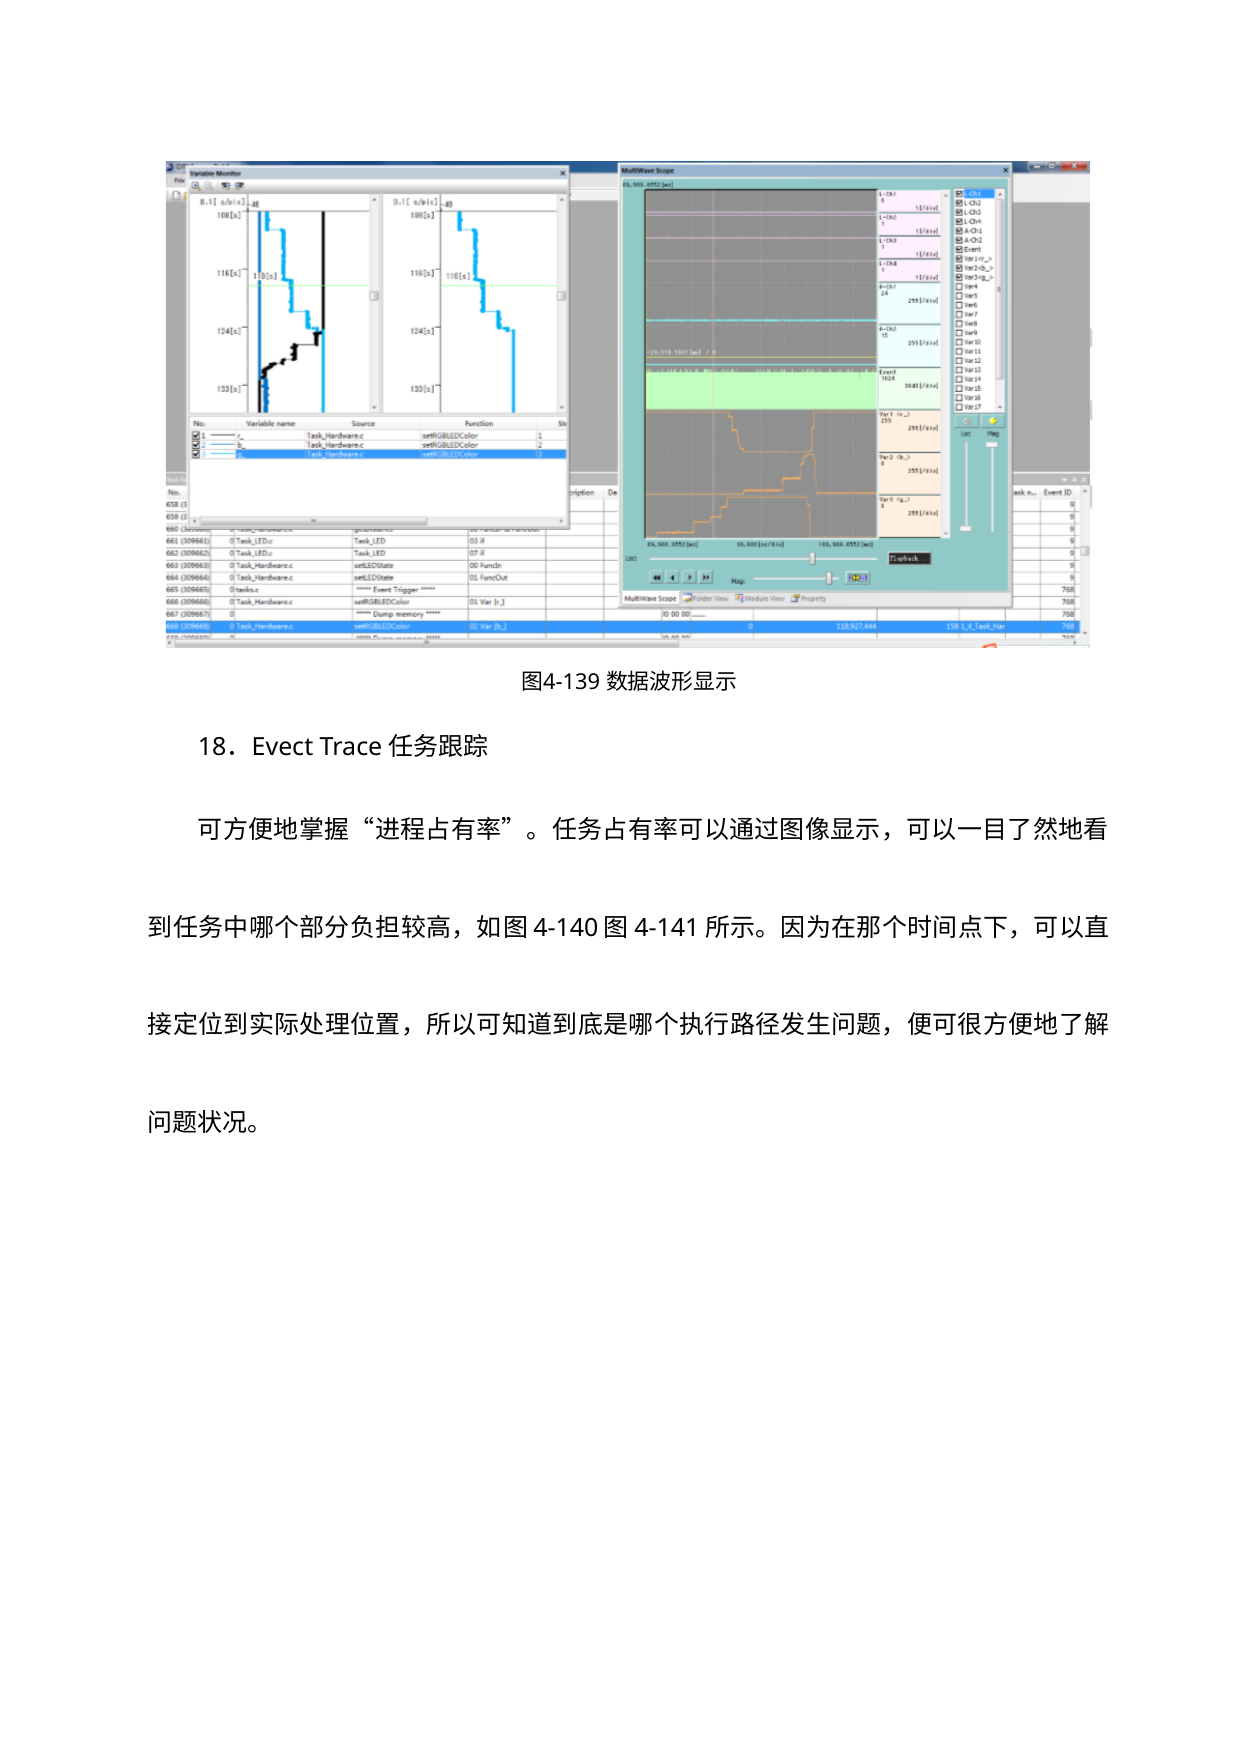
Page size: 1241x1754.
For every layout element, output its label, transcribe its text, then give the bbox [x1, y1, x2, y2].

text 18．Evect Trace 任务跟踪 [148, 712, 1110, 777]
text 图4-139 数据波形显示 [148, 664, 1110, 697]
picture [165, 161, 1093, 648]
text 可方便地掌握“进程占有率”。任务占有率可以通过图像显示，可以一目了然地看到任务中哪个部分负担较高，如图4-140图4-141所示。因为在那个时间点下，可以直接定位到实际处理位置，所以可知道到底是哪个执行路径发生问题，便可很方便地了解问题状况。 [148, 796, 1110, 1153]
